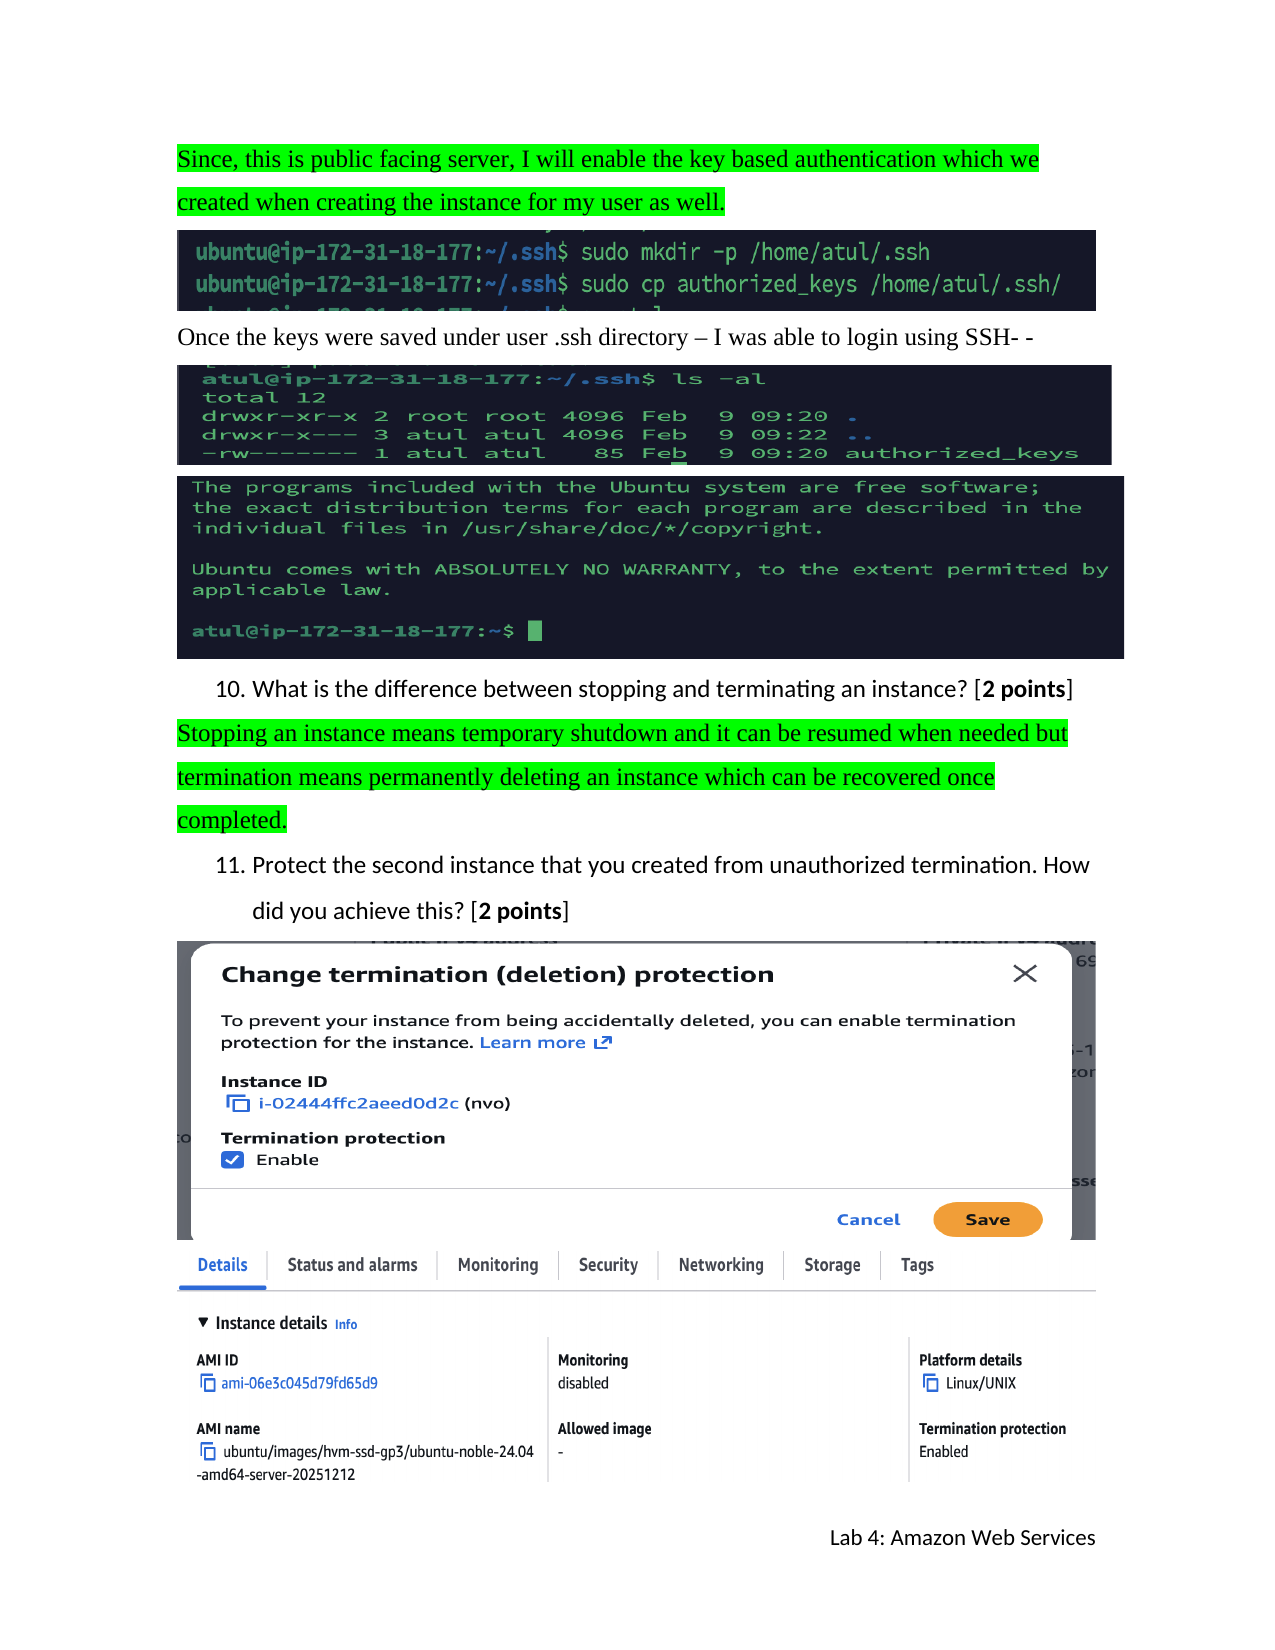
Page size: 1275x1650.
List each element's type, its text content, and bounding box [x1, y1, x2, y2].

text Since, this is public facing server, I will enable the key based authentication which we created when creating the instance for my user as well. [177, 144, 1096, 216]
picture [177, 1251, 1096, 1482]
text Once the keys were saved under user .ssh directory – I was able to login using SSH- - [177, 322, 1096, 351]
text Stopping an instance means temporary shutdown and it can be resumed when needed but termination means permanently deleting an instance which can be recovered once completed. [177, 718, 1096, 833]
list What is the difference between stopping and terminating an instance? [2 points] [214, 673, 1096, 703]
picture [177, 941, 1096, 1240]
picture [177, 230, 1096, 311]
picture [177, 476, 1125, 659]
list Protect the second instance that you created from unauthorized termination. How did you achieve this? [2 points] [214, 850, 1096, 926]
picture [177, 365, 1112, 465]
